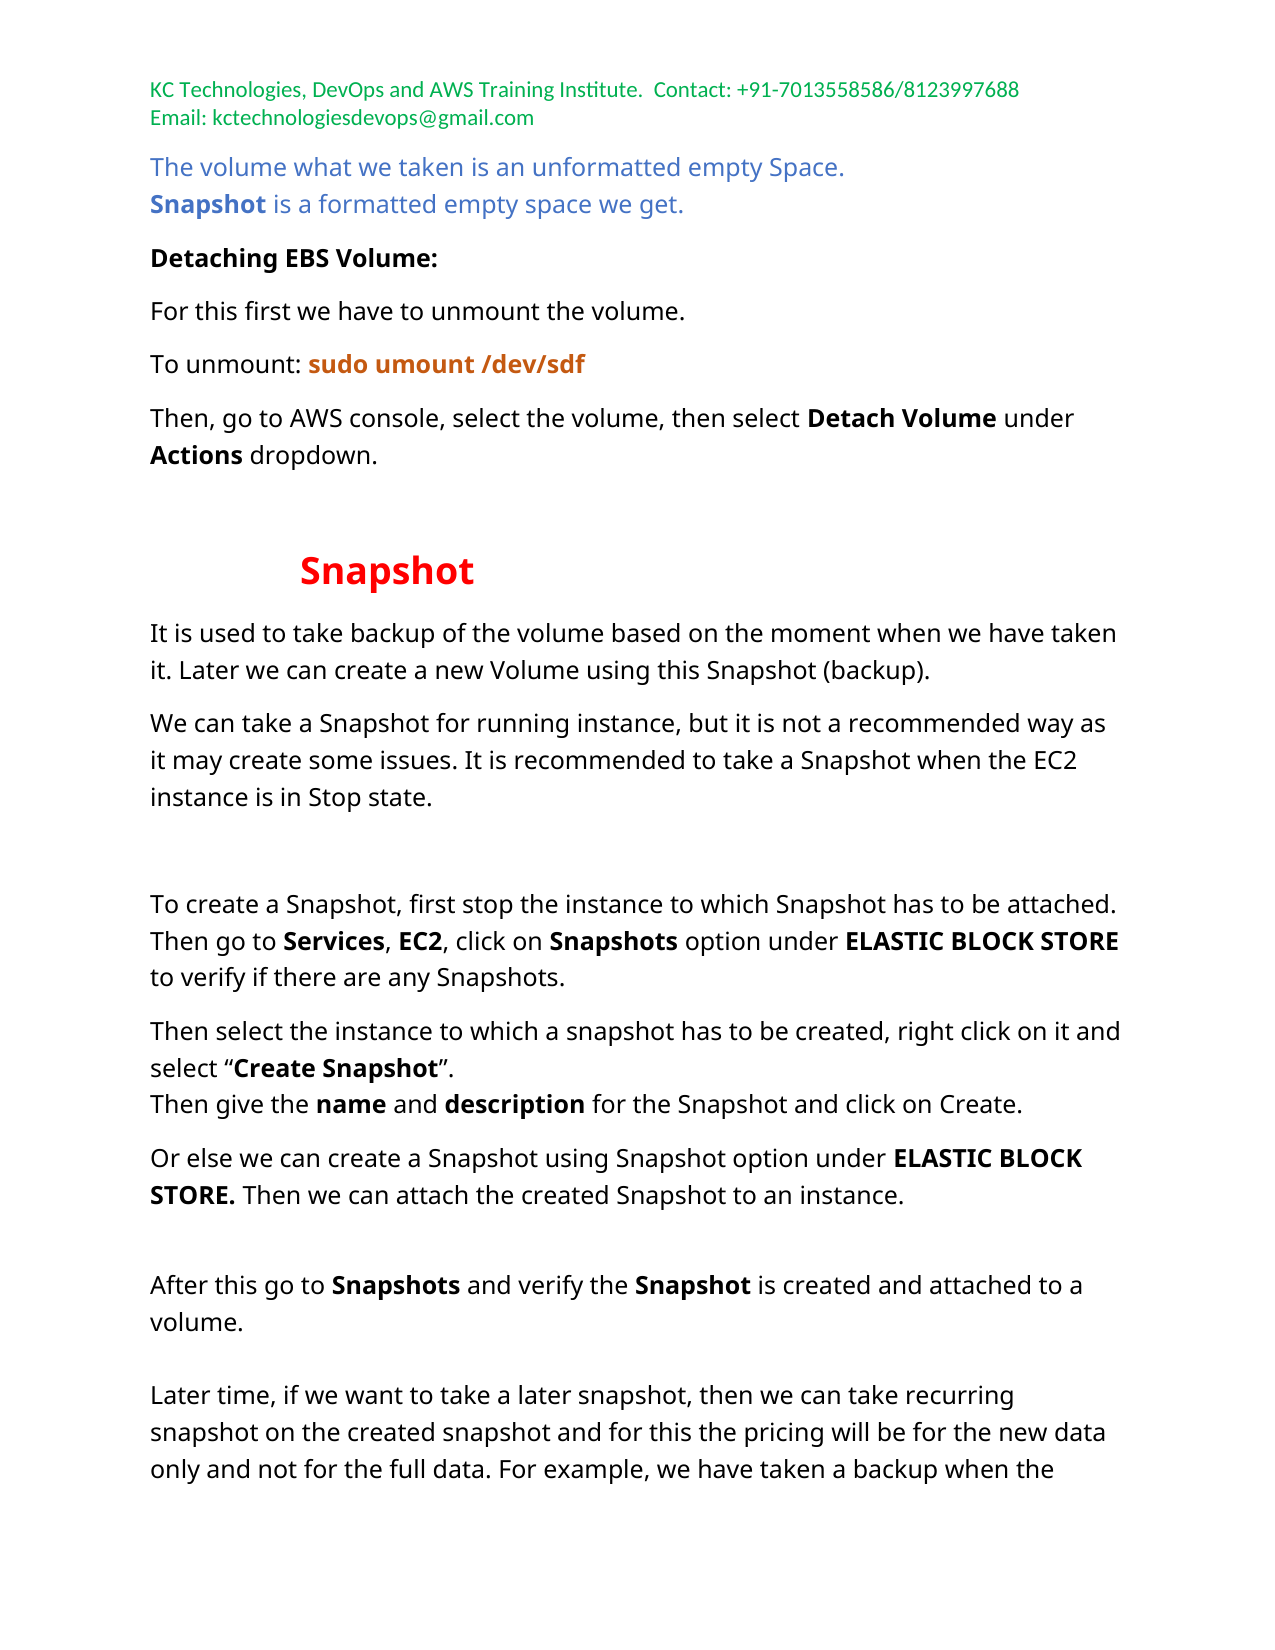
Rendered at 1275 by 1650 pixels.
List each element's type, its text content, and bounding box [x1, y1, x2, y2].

text To create a Snapshot, first stop the instance to which Snapshot has to be attached. Then go to Services, EC2, click on Snapshots option under ELASTIC BLOCK STORE to verify if there are any Snapshots. [150, 887, 1125, 994]
text Then select the instance to which a snapshot has to be created, right click on it and select “Create Snapshot”. Then give the name and description for the Snapshot and click on Create. [150, 1013, 1125, 1121]
text To unmount: sudo umount /dev/sdf [150, 347, 1125, 381]
text We can take a Snapshot for running instance, but it is not a recommended way as it may create some issues. It is recommended to take a Snapshot when the EC2 instance is in Stop state. [150, 706, 1125, 814]
text For this first we have to unmount the volume. [150, 294, 1125, 328]
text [150, 1231, 1125, 1485]
text Then, go to AWS console, select the volume, then select Detach Volume under Actions dropdown. [150, 401, 1125, 471]
text Or else we can create a Snapshot using Snapshot option under ELASTIC BLOCK STORE. Then we can attach the created Snapshot to an instance. [150, 1141, 1125, 1211]
text It is used to take backup of the volume based on the moment when we have taken it. Later we can create a new Volume using this Snapshot (backup). [150, 616, 1125, 687]
text Detaching EBS Volume: [150, 240, 1125, 274]
text The volume what we taken is an unformatted empty Space. Snapshot is a formatted empty space we get. [150, 150, 1125, 221]
text Snapshot [225, 544, 1125, 595]
